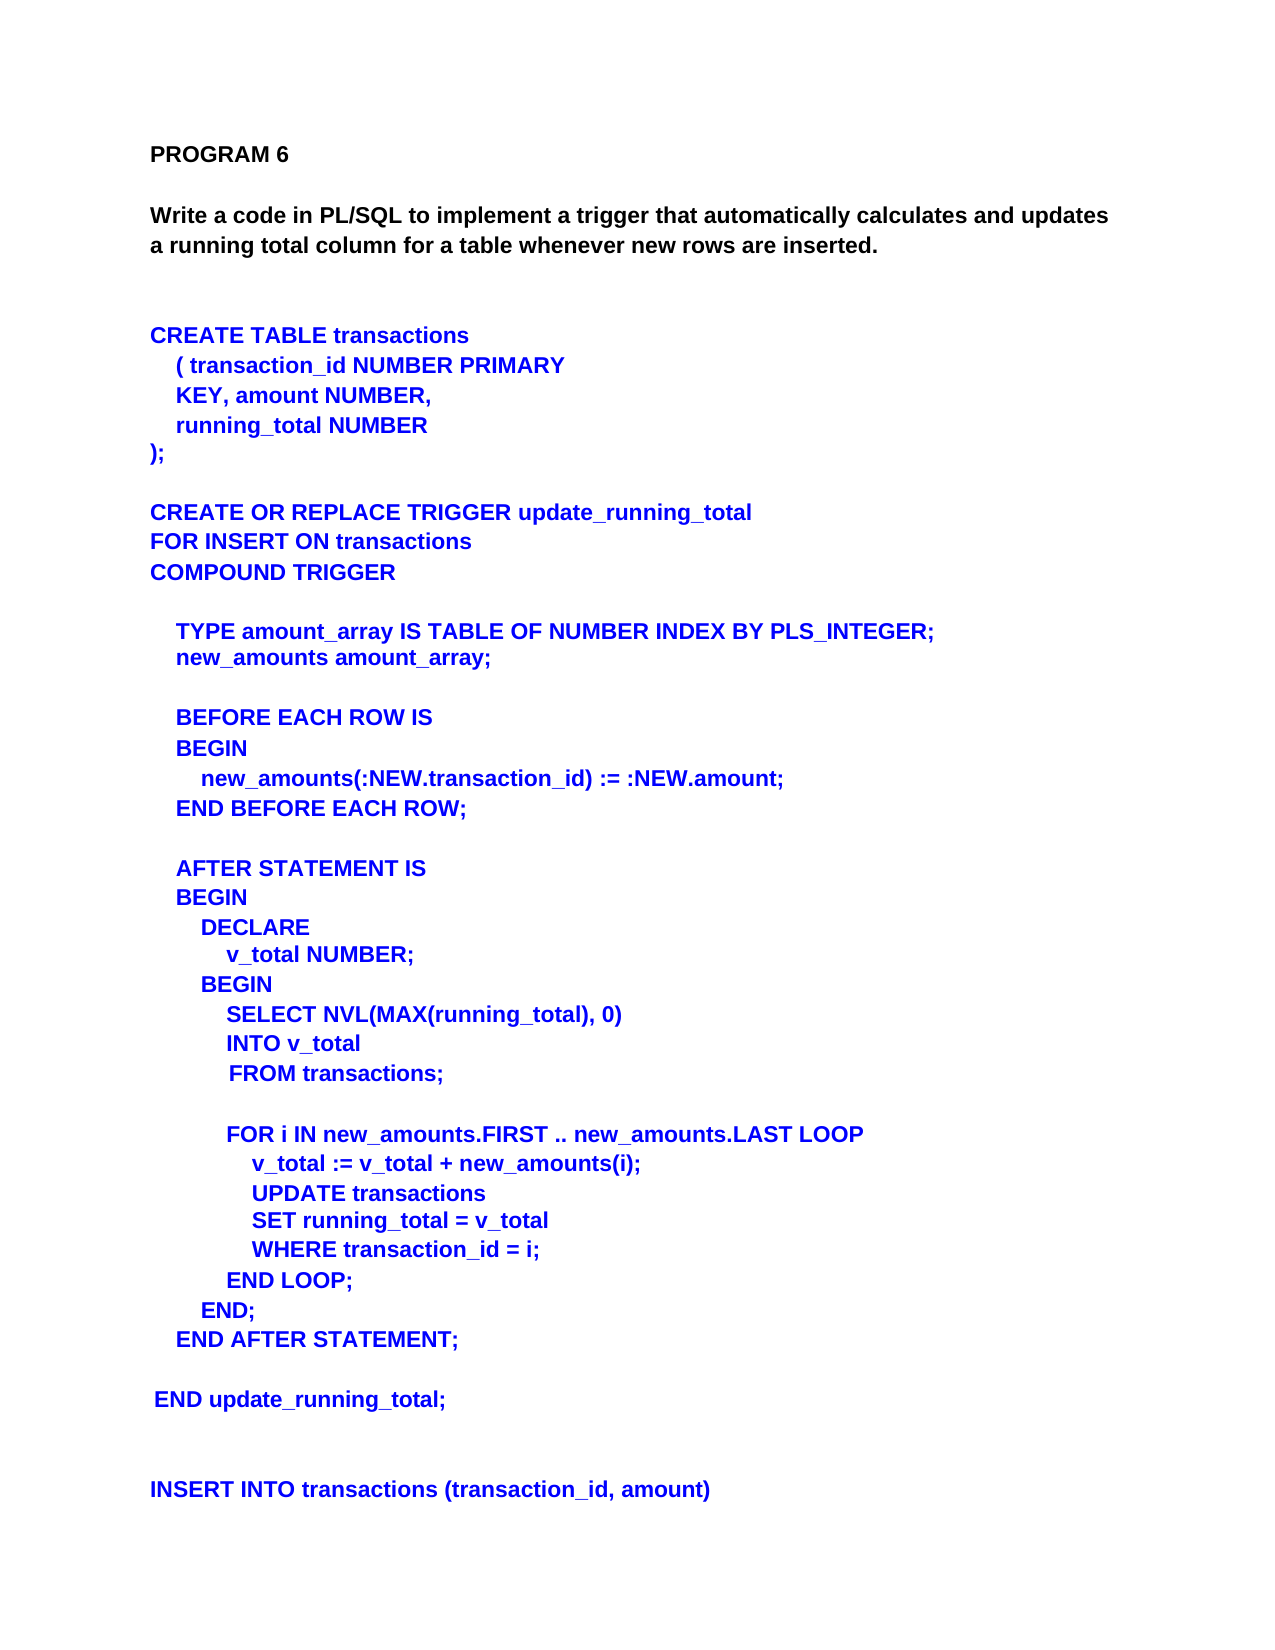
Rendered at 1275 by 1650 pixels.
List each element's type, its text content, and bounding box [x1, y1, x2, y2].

subtitle AFTER STATEMENT IS BEGIN [176, 854, 434, 911]
text END update_running_total; [108, 1386, 446, 1413]
subtitle COMPOUND TRIGGER [150, 558, 1225, 585]
text TYPE amount_array IS TABLE OF NUMBER INDEX BY PLS_INTEGER; [176, 618, 1225, 644]
subtitle PROGRAM 6 [150, 141, 1225, 167]
text CREATE OR REPLACE TRIGGER update_running_total FOR INSERT ON transactions [150, 499, 777, 555]
text FOR i IN new_amounts.FIRST .. new_amounts.LAST LOOP v_total := v_total + new_amounts(i); [226, 1121, 912, 1177]
text running_total NUMBER [176, 412, 1225, 438]
text Write a code in PL/SQL to implement a trigger that automatically calculates and updates a running total column for a table whenever new rows are inserted. [150, 202, 1112, 258]
text v_total NUMBER; BEGIN [201, 941, 415, 997]
text DECLARE [201, 914, 1225, 941]
text SET running_total = v_total WHERE transaction_id = i; [252, 1207, 613, 1263]
text new_amounts amount_array; [176, 644, 1225, 671]
text SELECT NVL(MAX(running_total), 0) INTO v_total [226, 1001, 664, 1057]
text CREATE TABLE transactions ( transaction_id NUMBER PRIMARY KEY, amount NUMBER, [150, 322, 613, 409]
subtitle END LOOP; END; [201, 1267, 386, 1323]
text END AFTER STATEMENT; [176, 1327, 1225, 1353]
subtitle BEFORE EACH ROW IS BEGIN [176, 704, 434, 761]
text ); [150, 438, 1225, 465]
text INSERT INTO transactions (transaction_id, amount) [150, 1476, 1225, 1502]
text UPDATE transactions [252, 1180, 1225, 1207]
text FROM transactions; [108, 1060, 444, 1087]
text new_amounts(:NEW.transaction_id) := :NEW.amount; END BEFORE EACH ROW; [176, 765, 797, 821]
